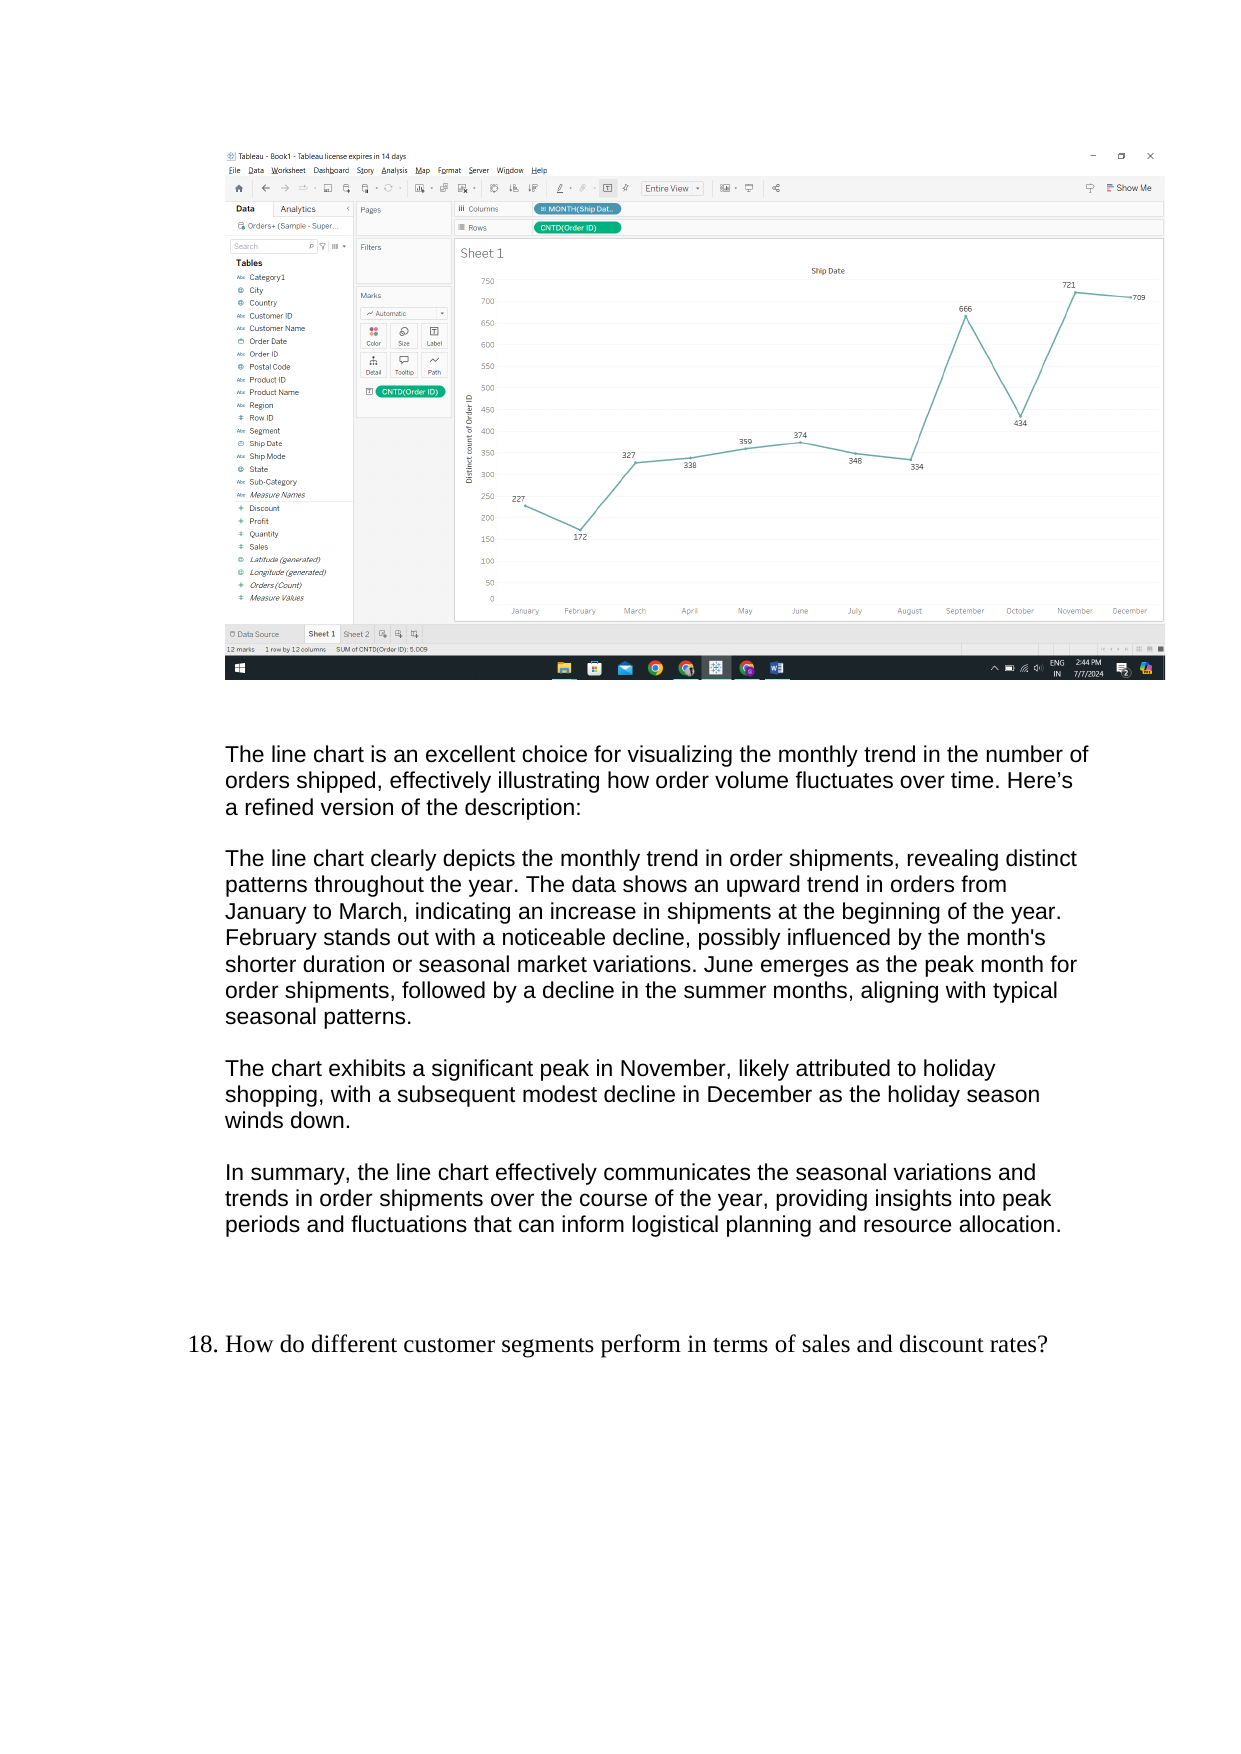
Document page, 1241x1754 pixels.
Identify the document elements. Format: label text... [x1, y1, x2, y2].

text In summary, the line chart effectively communicates the seasonal variations and trends in order shipments over the course of the year, providing insights into peak periods and fluctuations that can inform logistical planning and resource allocation. [225, 1159, 1090, 1238]
picture [225, 150, 1166, 680]
text The line chart clearly depicts the monthly trend in order shipments, revealing distinct patterns throughout the year. The data shows an upward trend in orders from January to March, indicating an increase in shipments at the beginning of the year. February stands out with a noticeable decline, possibly influenced by the month's shorter duration or seasonal market variations. June emerges as the peak month for order shipments, followed by a decline in the summer months, aligning with typical seasonal patterns. [225, 845, 1090, 1029]
text The chart exhibits a significant peak in November, likely attributed to holiday shopping, with a subsequent modest decline in December as the holiday season winds down. [225, 1054, 1090, 1134]
text The line chart is an excellent choice for visualizing the monthly trend in the number of orders shipped, effectively illustrating how order volume fluctuates over time. Here’s a refined version of the description: [225, 741, 1090, 820]
list How do different customer segments perform in terms of sales and discount rates? [187, 1329, 1090, 1357]
